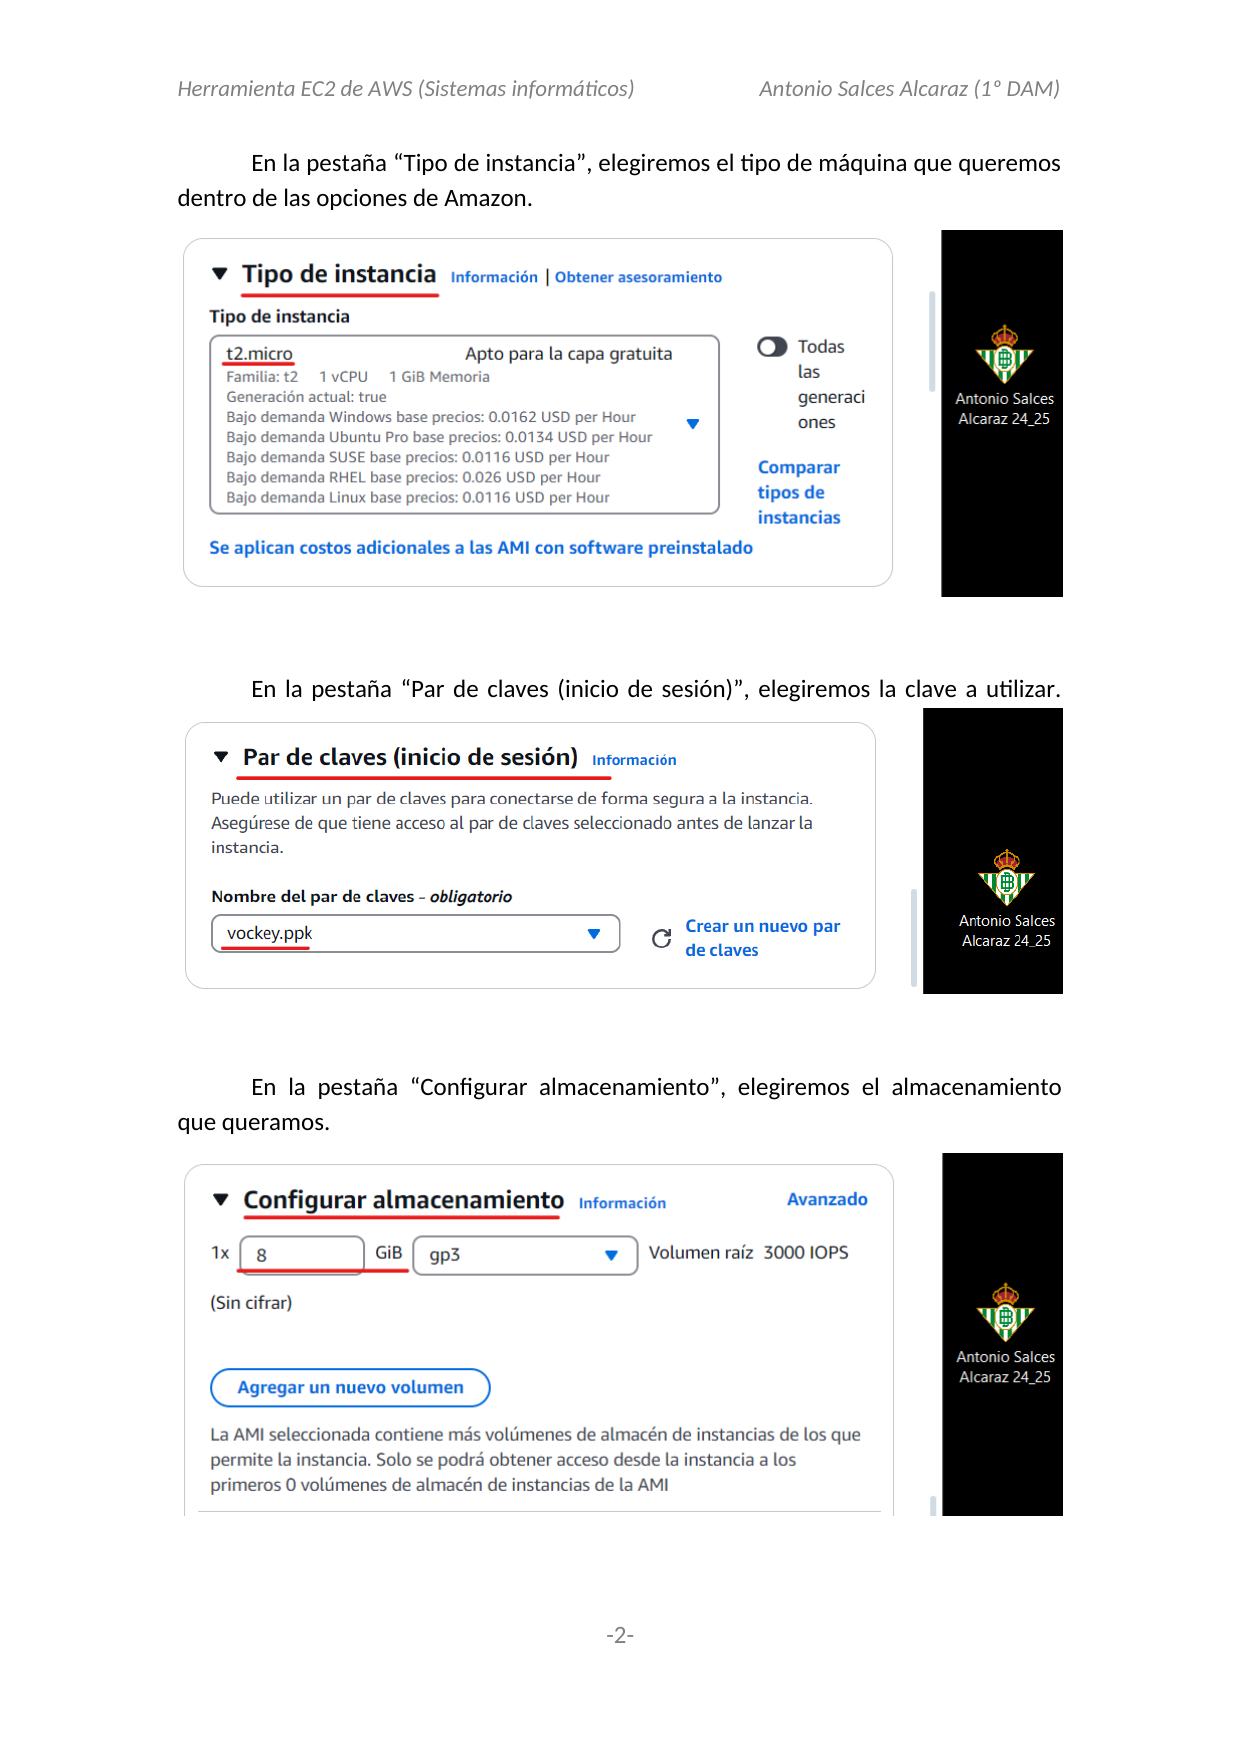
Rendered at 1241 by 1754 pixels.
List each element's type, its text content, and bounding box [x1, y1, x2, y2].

picture [177, 1153, 1063, 1516]
picture [177, 708, 1063, 994]
text En la pestaña “Tipo de instancia”, elegiremos el tipo de máquina que queremos dentro de las opciones de Amazon. [177, 148, 1063, 213]
text En la pestaña “Par de claves (inicio de sesión)”, elegiremos la clave a utilizar. [177, 674, 1063, 708]
picture [177, 230, 1063, 597]
text En la pestaña “Configurar almacenamiento”, elegiremos el almacenamiento que queramos. [177, 1071, 1063, 1136]
